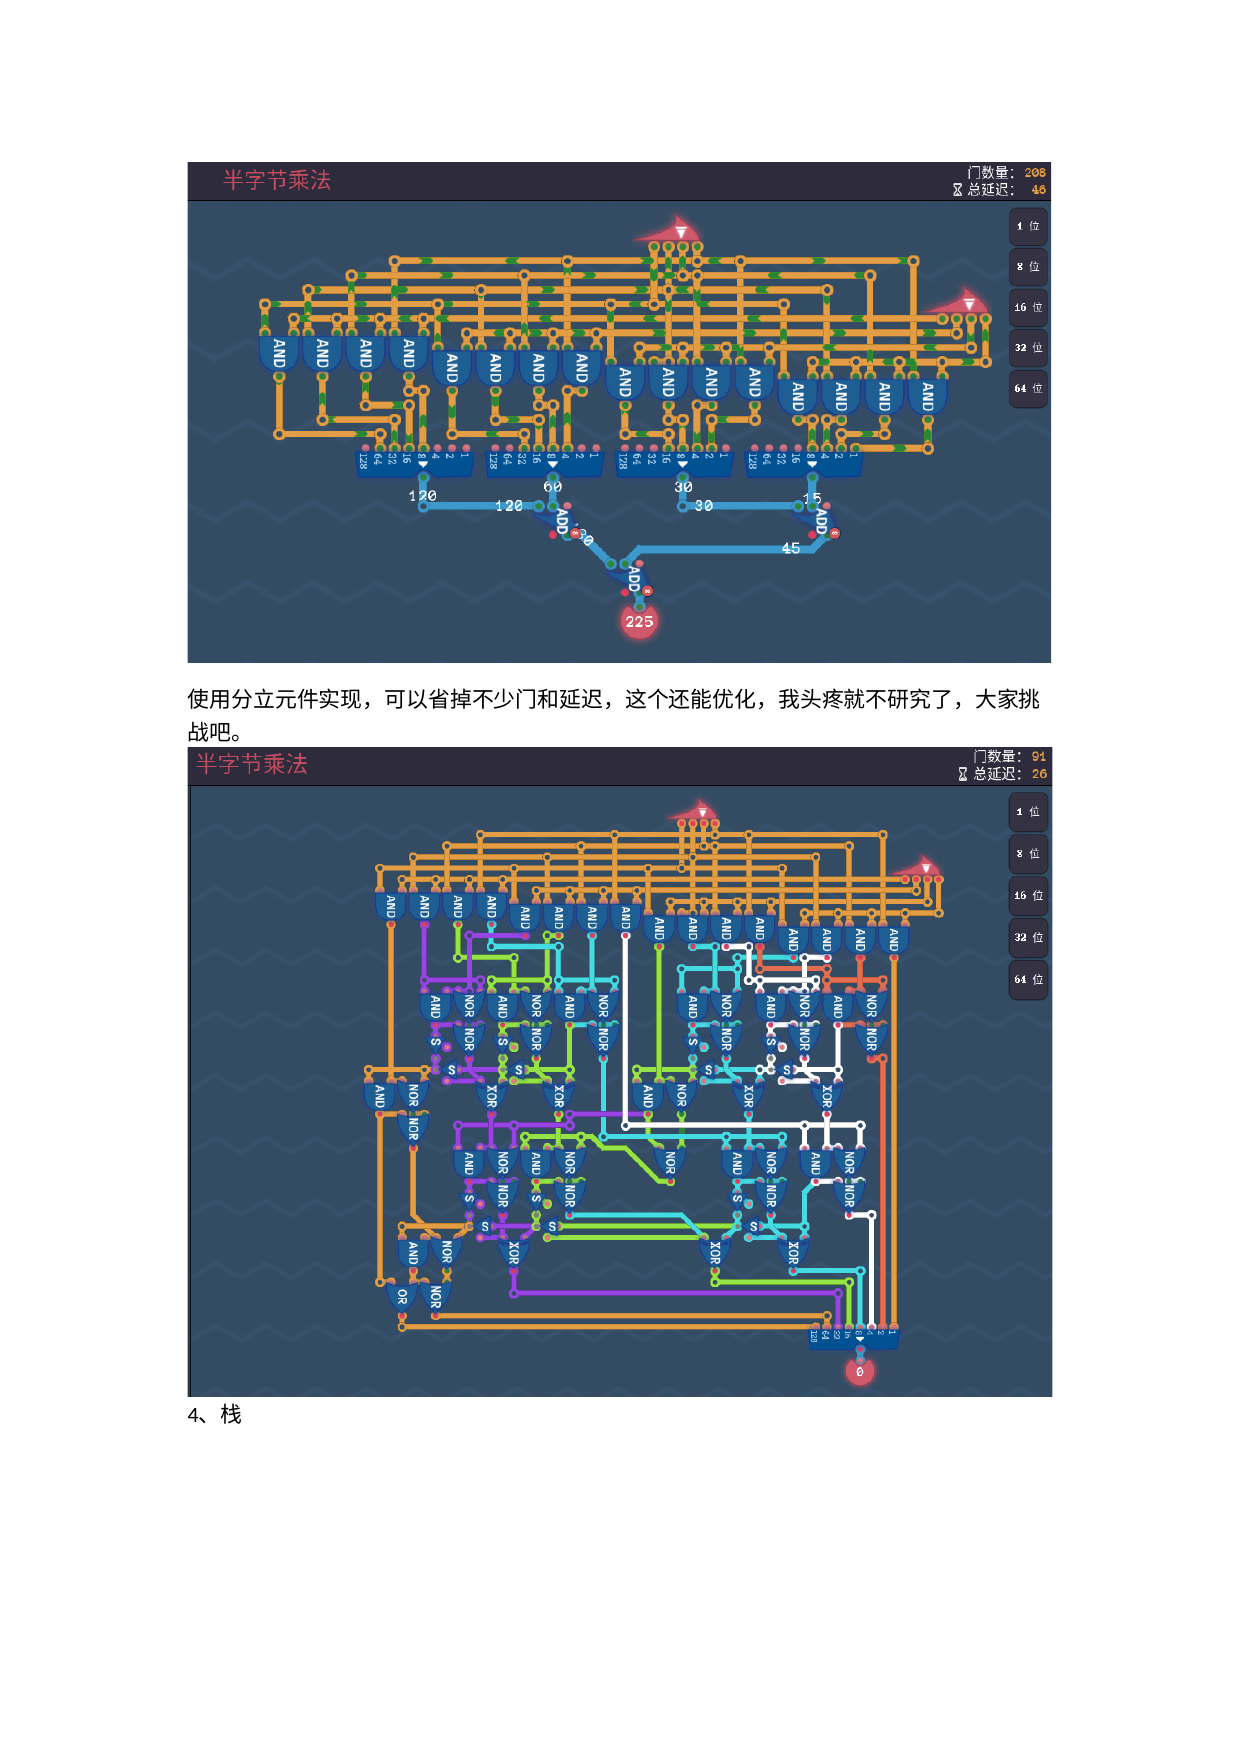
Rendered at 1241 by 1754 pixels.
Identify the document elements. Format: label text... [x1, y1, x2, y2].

list 使用分立元件实现，可以省掉不少门和延迟，这个还能优化，我头疼就不研究了，大家挑战吧。 [187, 682, 1053, 747]
picture [187, 162, 1052, 663]
picture [187, 747, 1053, 1397]
list 栈 [187, 1397, 1053, 1429]
